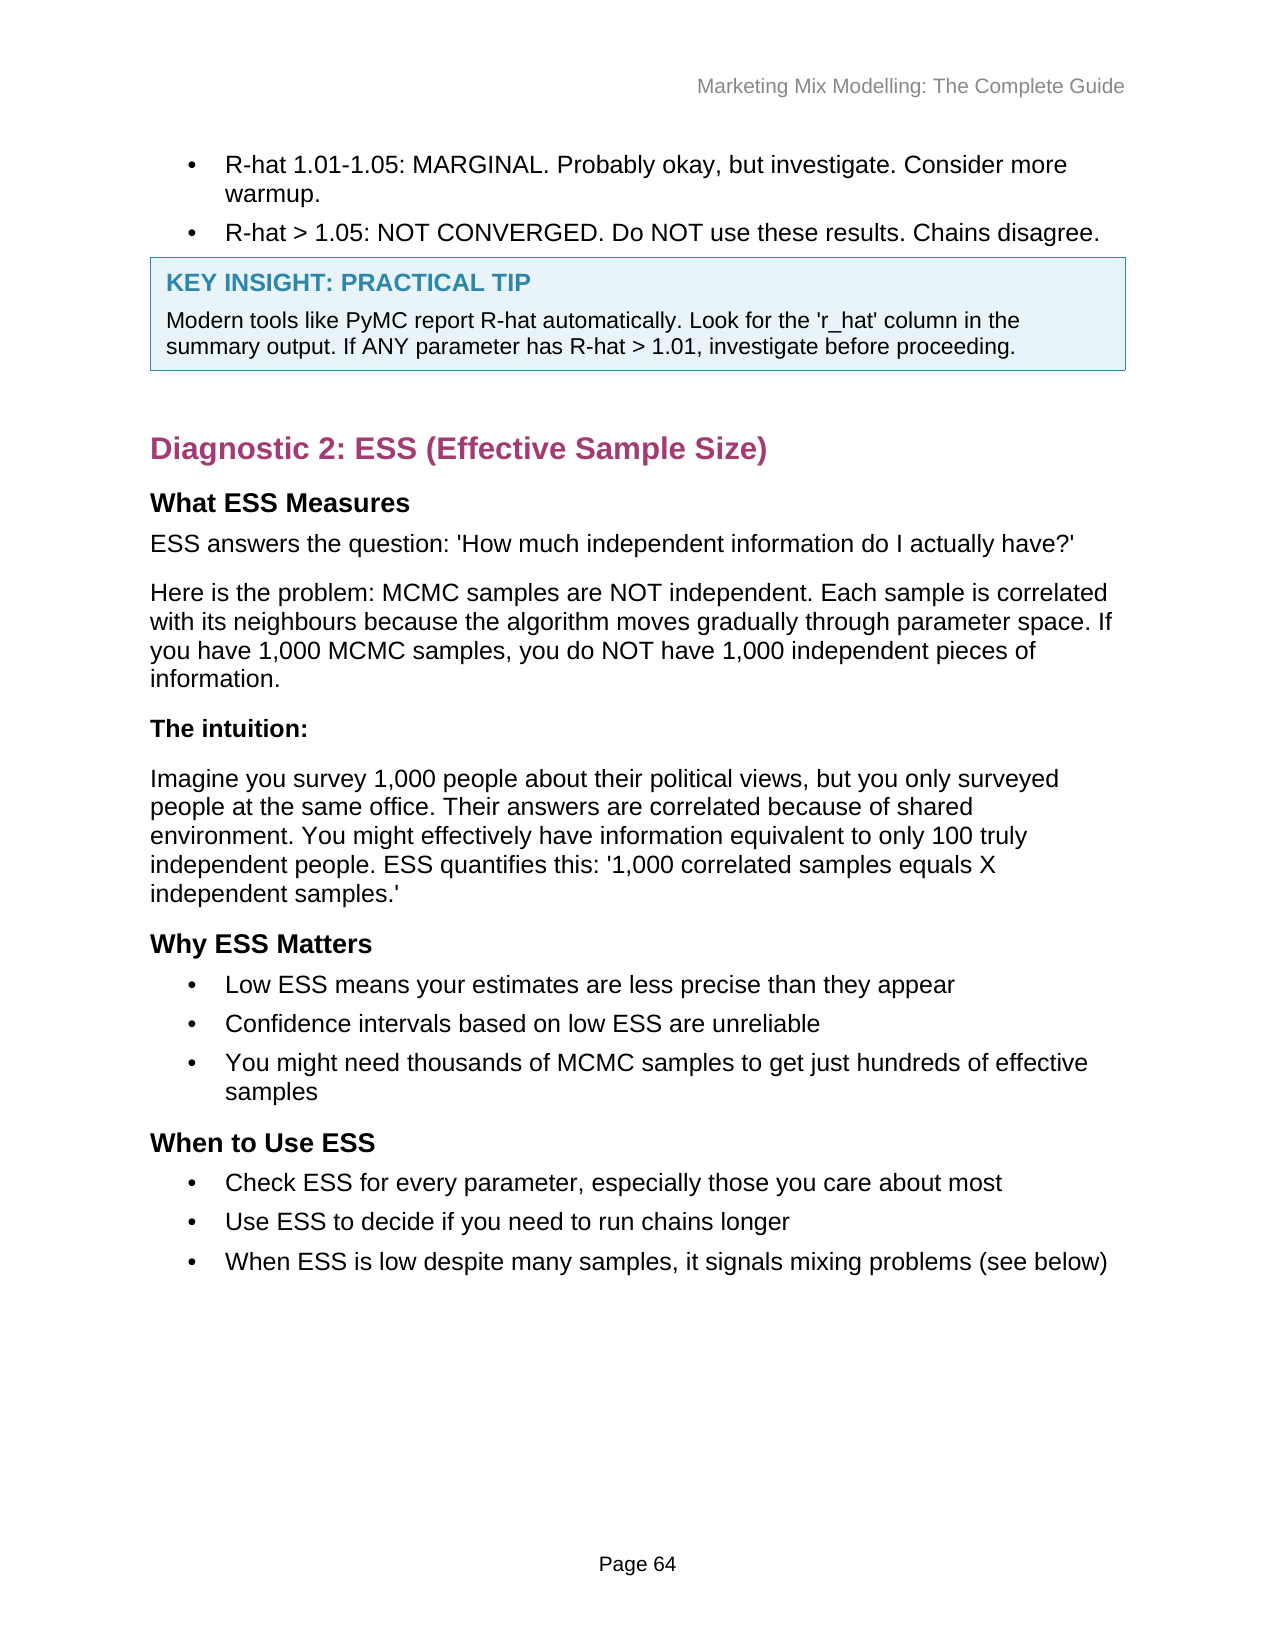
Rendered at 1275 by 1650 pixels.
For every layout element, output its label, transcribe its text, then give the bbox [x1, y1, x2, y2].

text Imagine you survey 1,000 people about their political views, but you only surveyed people at the same office. Their answers are correlated because of shared environment. You might effectively have information equivalent to only 100 truly independent people. ESS quantifies this: '1,000 correlated samples equals X independent samples.' [150, 764, 1125, 907]
subtitle When to Use ESS [150, 1127, 1125, 1158]
list Check ESS for every parameter, especially those you care about most [187, 1168, 1125, 1197]
list Low ESS means your estimates are less precise than they appear [187, 970, 1125, 999]
table_header KEY INSIGHT: PRACTICAL TIP Modern tools like PyMC report R-hat automatically. Look for the 'r_hat' column in the summary output. If ANY parameter has R-hat > 1.01, investigate before proceeding. [151, 258, 1125, 370]
text Here is the problem: MCMC samples are NOT independent. Each sample is correlated with its neighbours because the algorithm moves gradually through parameter space. If you have 1,000 MCMC samples, you do NOT have 1,000 independent pieces of information. [150, 578, 1125, 693]
subtitle Diagnostic 2: ESS (Effective Sample Size) [150, 430, 1125, 466]
list R-hat > 1.05: NOT CONVERGED. Do NOT use these results. Chains disagree. [187, 218, 1125, 247]
list When ESS is low despite many samples, it signals mixing problems (see below) [187, 1247, 1125, 1275]
list Confidence intervals based on low ESS are unreliable [187, 1009, 1125, 1038]
list R-hat 1.01-1.05: MARGINAL. Probably okay, but investigate. Consider more warmup. [187, 150, 1125, 207]
text The intuition: [150, 714, 1125, 743]
list Use ESS to decide if you need to run chains longer [187, 1207, 1125, 1236]
list You might need thousands of MCMC samples to get just hundreds of effective samples [187, 1048, 1125, 1106]
text ESS answers the question: 'How much independent information do I actually have?' [150, 529, 1125, 557]
subtitle Why ESS Matters [150, 928, 1125, 959]
subtitle What ESS Measures [150, 487, 1125, 518]
